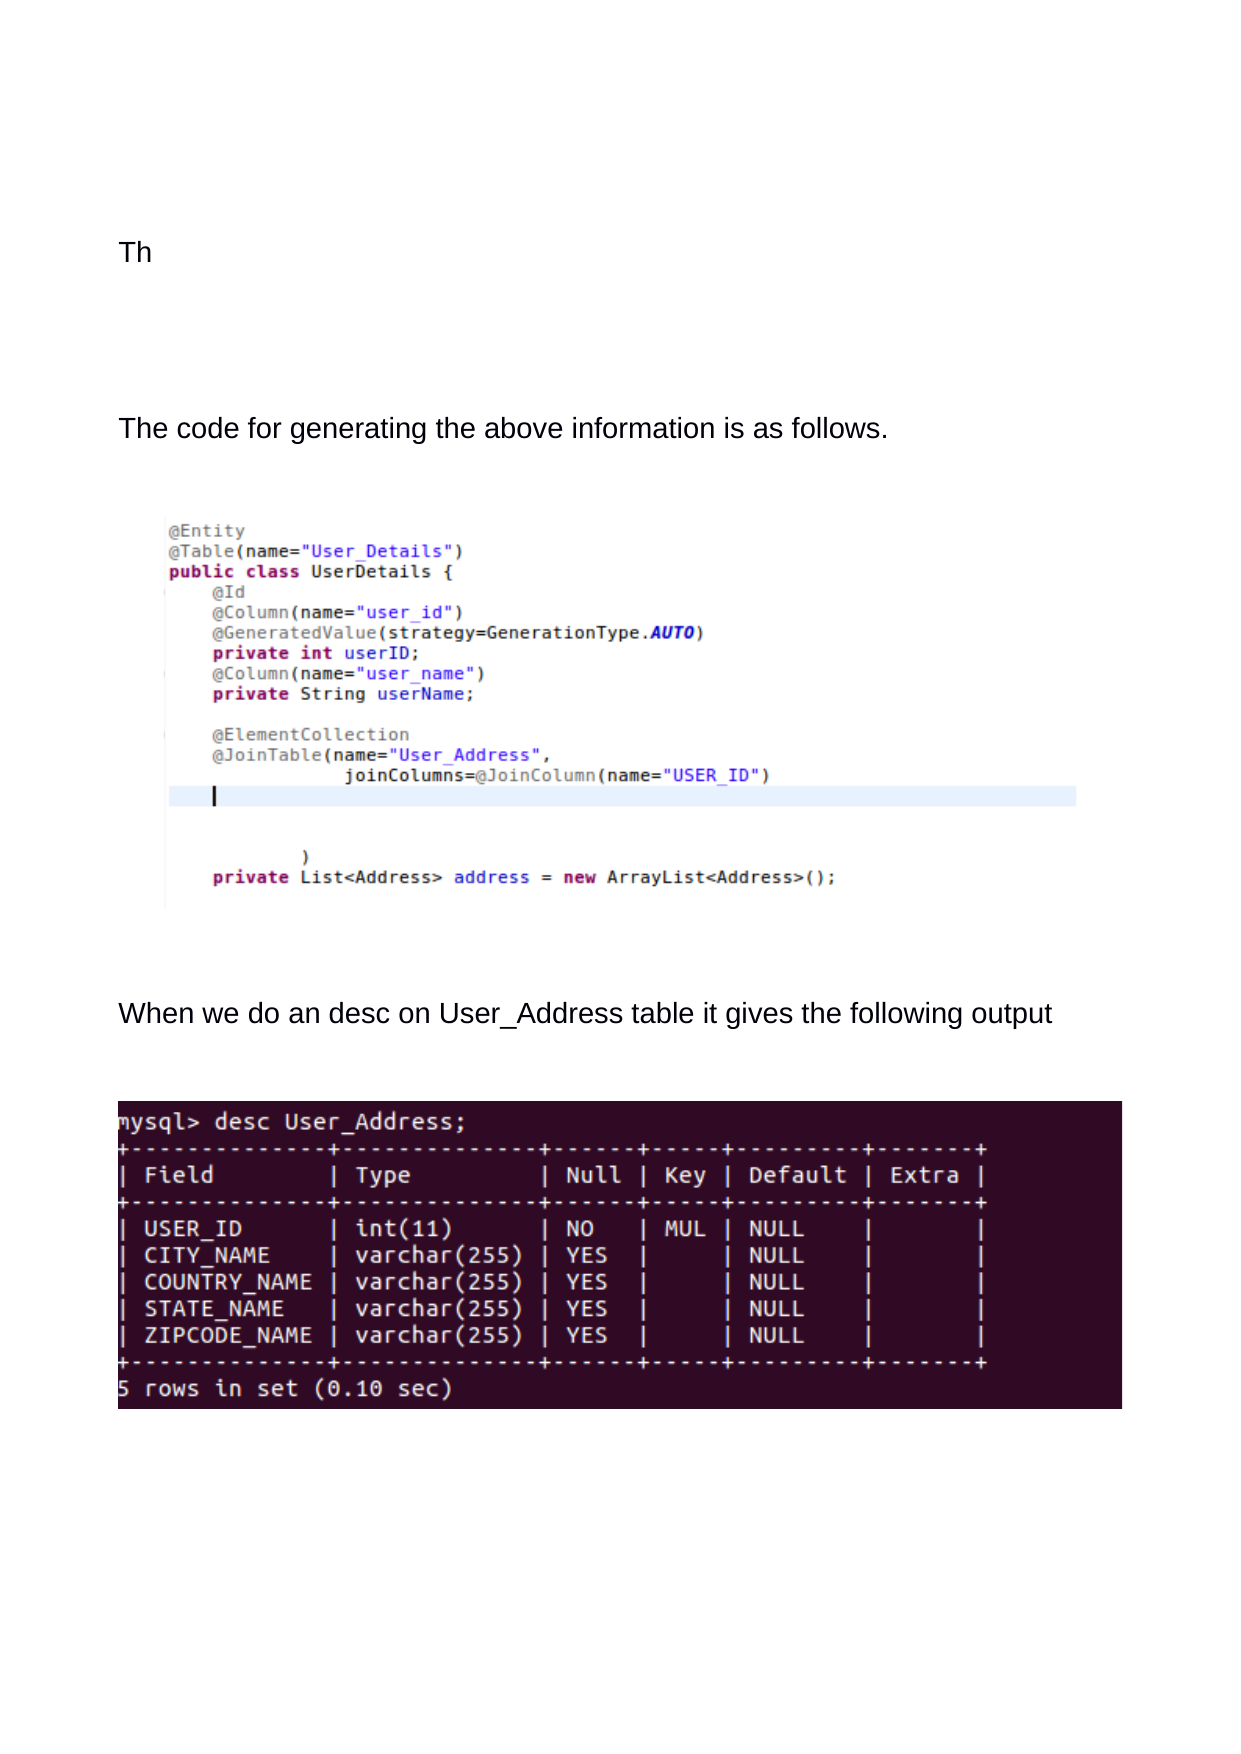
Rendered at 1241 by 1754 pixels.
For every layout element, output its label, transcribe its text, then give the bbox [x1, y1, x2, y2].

picture [163, 515, 1077, 910]
subtitle Th [118, 235, 1122, 269]
subtitle The code for generating the above information is as follows. [118, 411, 1122, 444]
picture [118, 1101, 1123, 1409]
subtitle When we do an desc on User_Address table it gives the following output [118, 996, 1122, 1030]
